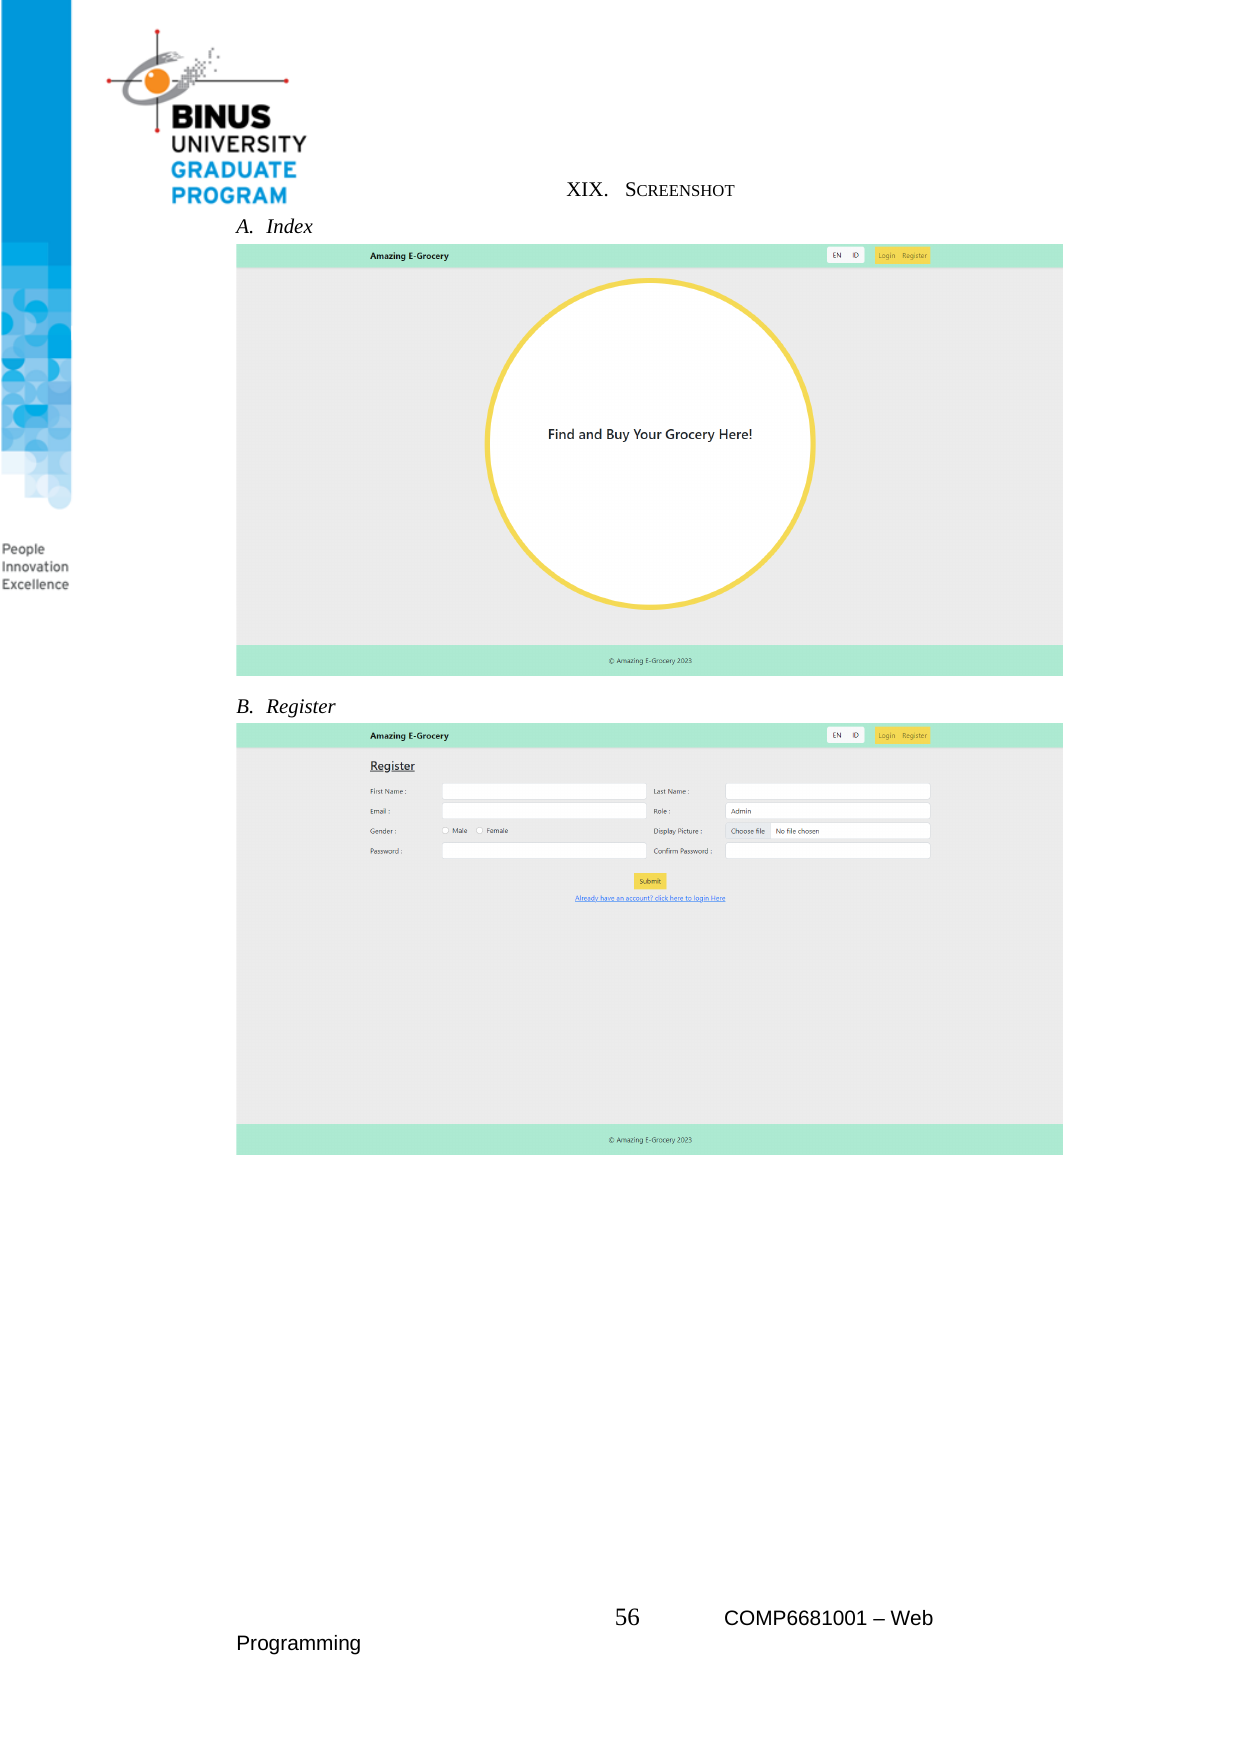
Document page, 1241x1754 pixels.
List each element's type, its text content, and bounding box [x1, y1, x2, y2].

subtitle Index [236, 214, 1063, 238]
subtitle Screenshot [236, 177, 1063, 201]
subtitle Register [236, 694, 1063, 718]
picture [0, 0, 1063, 676]
picture [236, 723, 1063, 1155]
